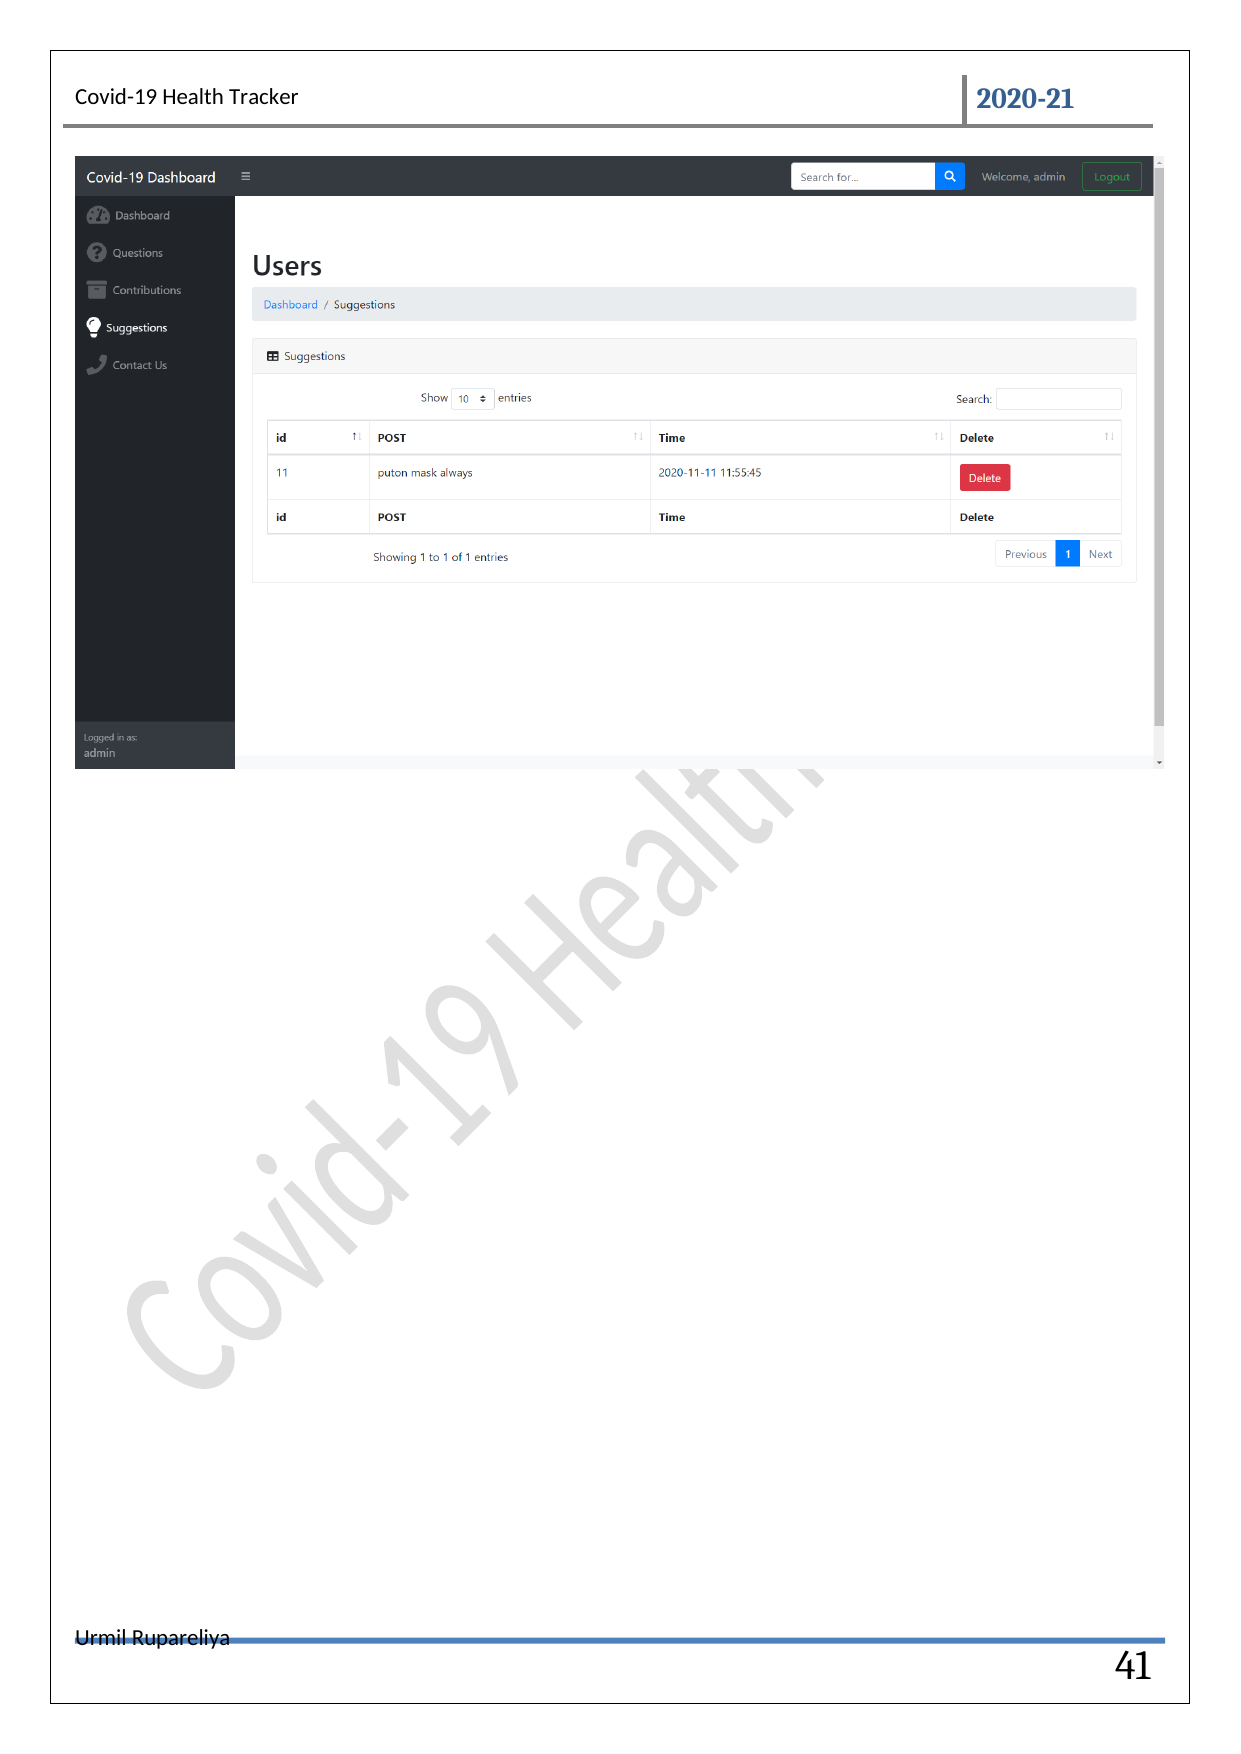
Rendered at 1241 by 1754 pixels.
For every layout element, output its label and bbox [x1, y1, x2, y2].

picture [75, 156, 1165, 769]
